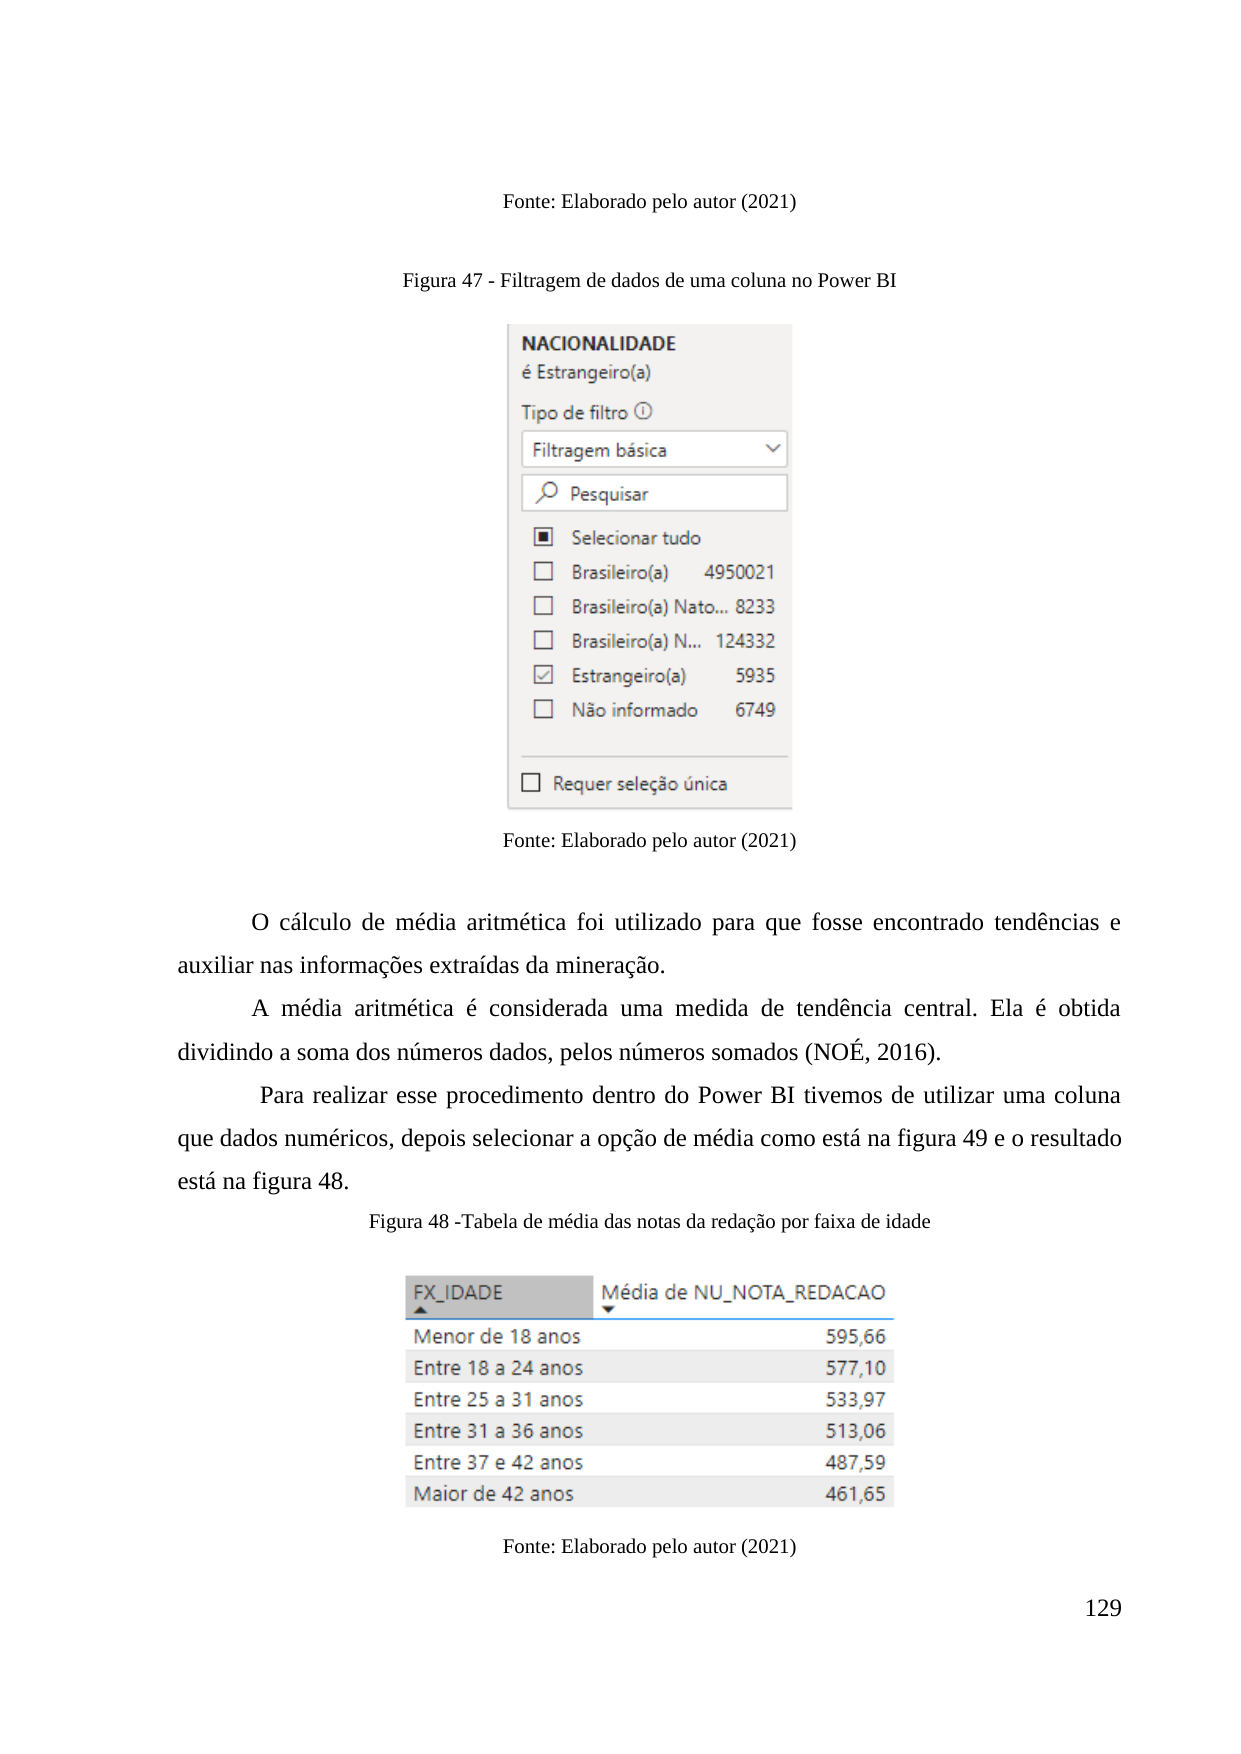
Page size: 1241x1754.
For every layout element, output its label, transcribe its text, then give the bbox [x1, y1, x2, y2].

picture [398, 1266, 902, 1520]
text Fonte: Elaborado pelo autor (2021) [177, 1533, 1122, 1558]
text O cálculo de média aritmética foi utilizado para que fosse encontrado tendências e auxiliar nas informações extraídas da mineração. [177, 907, 1122, 979]
text Para realizar esse procedimento dentro do Power BI tivemos de utilizar uma coluna que dados numéricos, depois selecionar a opção de média como está na figura 49 e o resultado está na figura 48. [177, 1080, 1122, 1195]
text Fonte: Elaborado pelo autor (2021) [177, 189, 1122, 213]
text Fonte: Elaborado pelo autor (2021) [177, 828, 1122, 852]
picture [506, 324, 793, 814]
text A média aritmética é considerada uma medida de tendência central. Ela é obtida dividindo a soma dos números dados, pelos números somados (NOÉ, 2016). [177, 993, 1122, 1065]
text Figura 47 - Filtragem de dados de uma coluna no Power BI [177, 268, 1122, 292]
text Figura 48 -Tabela de média das notas da redação por faixa de idade [177, 1209, 1122, 1233]
